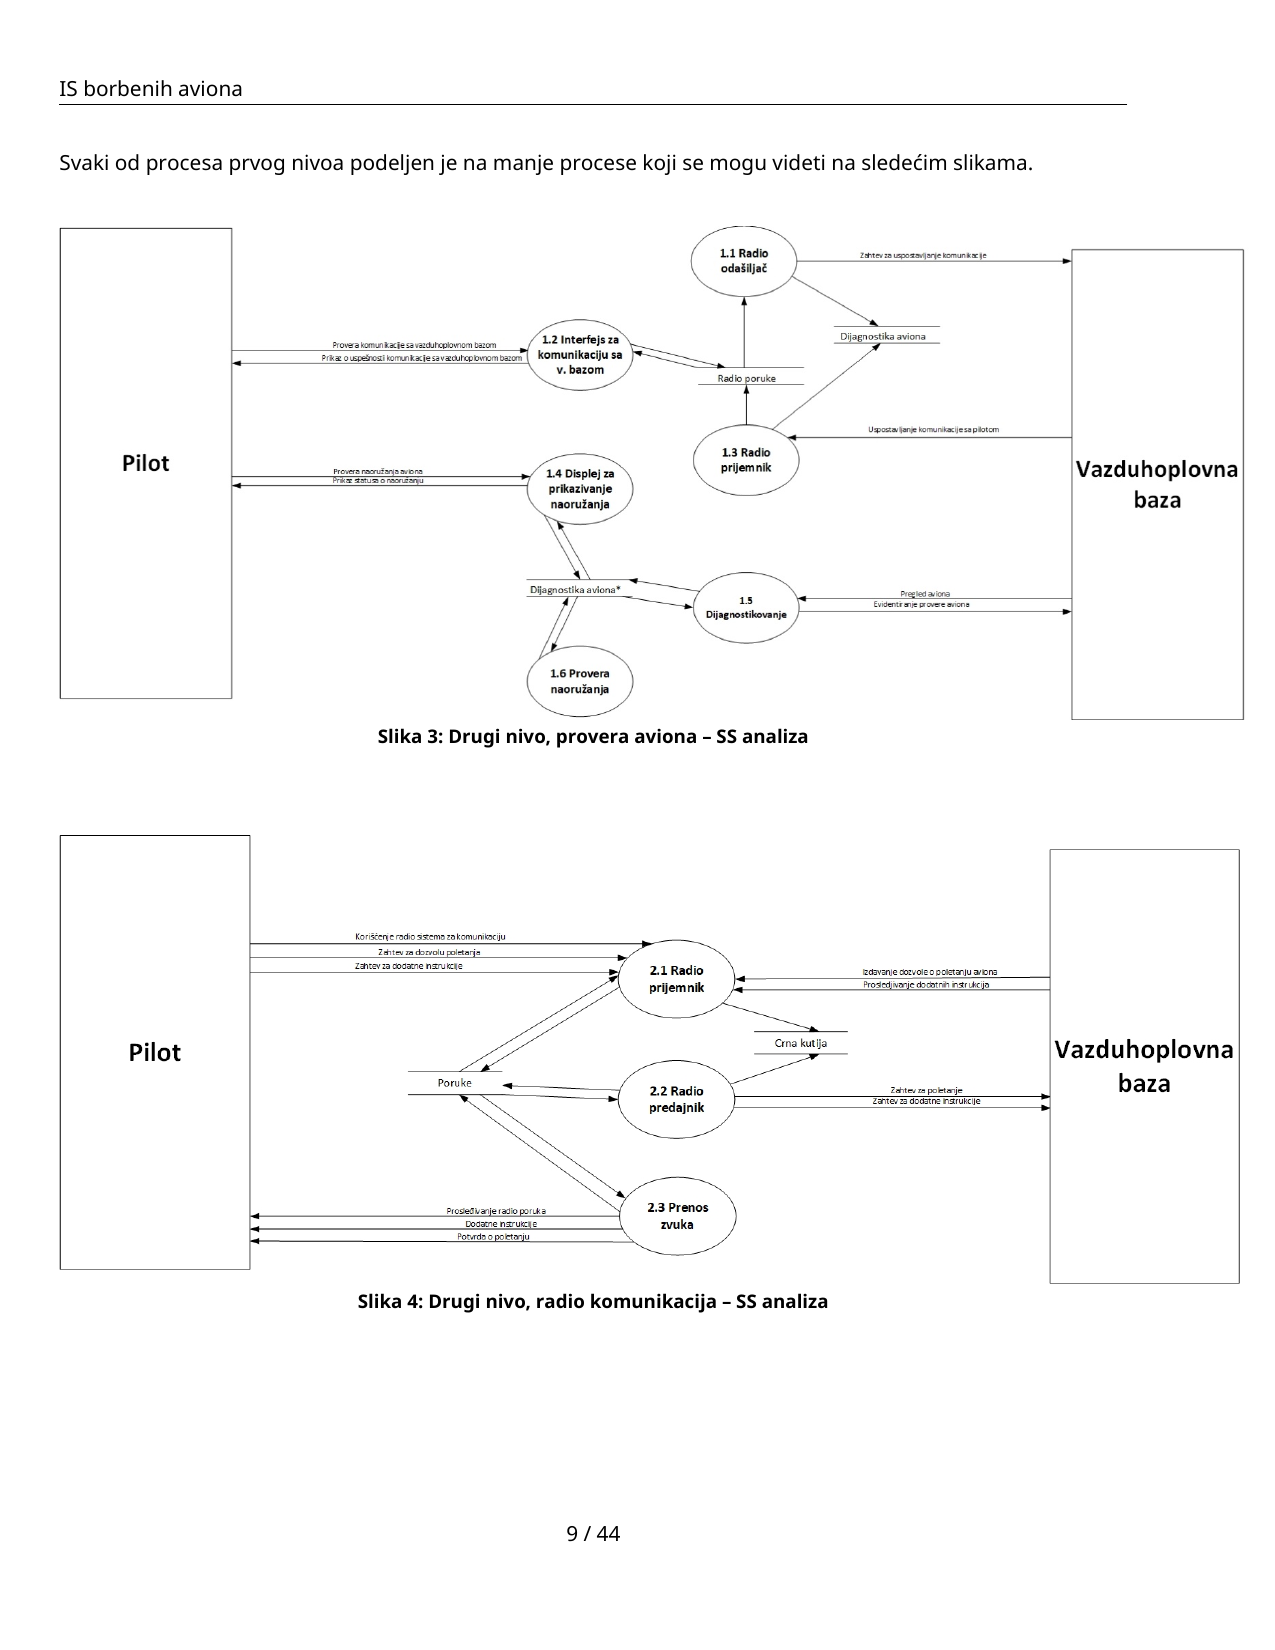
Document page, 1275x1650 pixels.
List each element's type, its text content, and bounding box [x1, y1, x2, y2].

text Svaki od procesa prvog nivoa podeljen je na manje procese koji se mogu videti na sledećim slikama. [59, 148, 1127, 176]
text Slika 4: Drugi nivo, radio komunikacija – SS analiza [59, 1288, 1127, 1313]
text Slika 3: Drugi nivo, provera aviona – SS analiza [59, 724, 1127, 749]
picture [59, 226, 1258, 720]
picture [59, 835, 1256, 1284]
